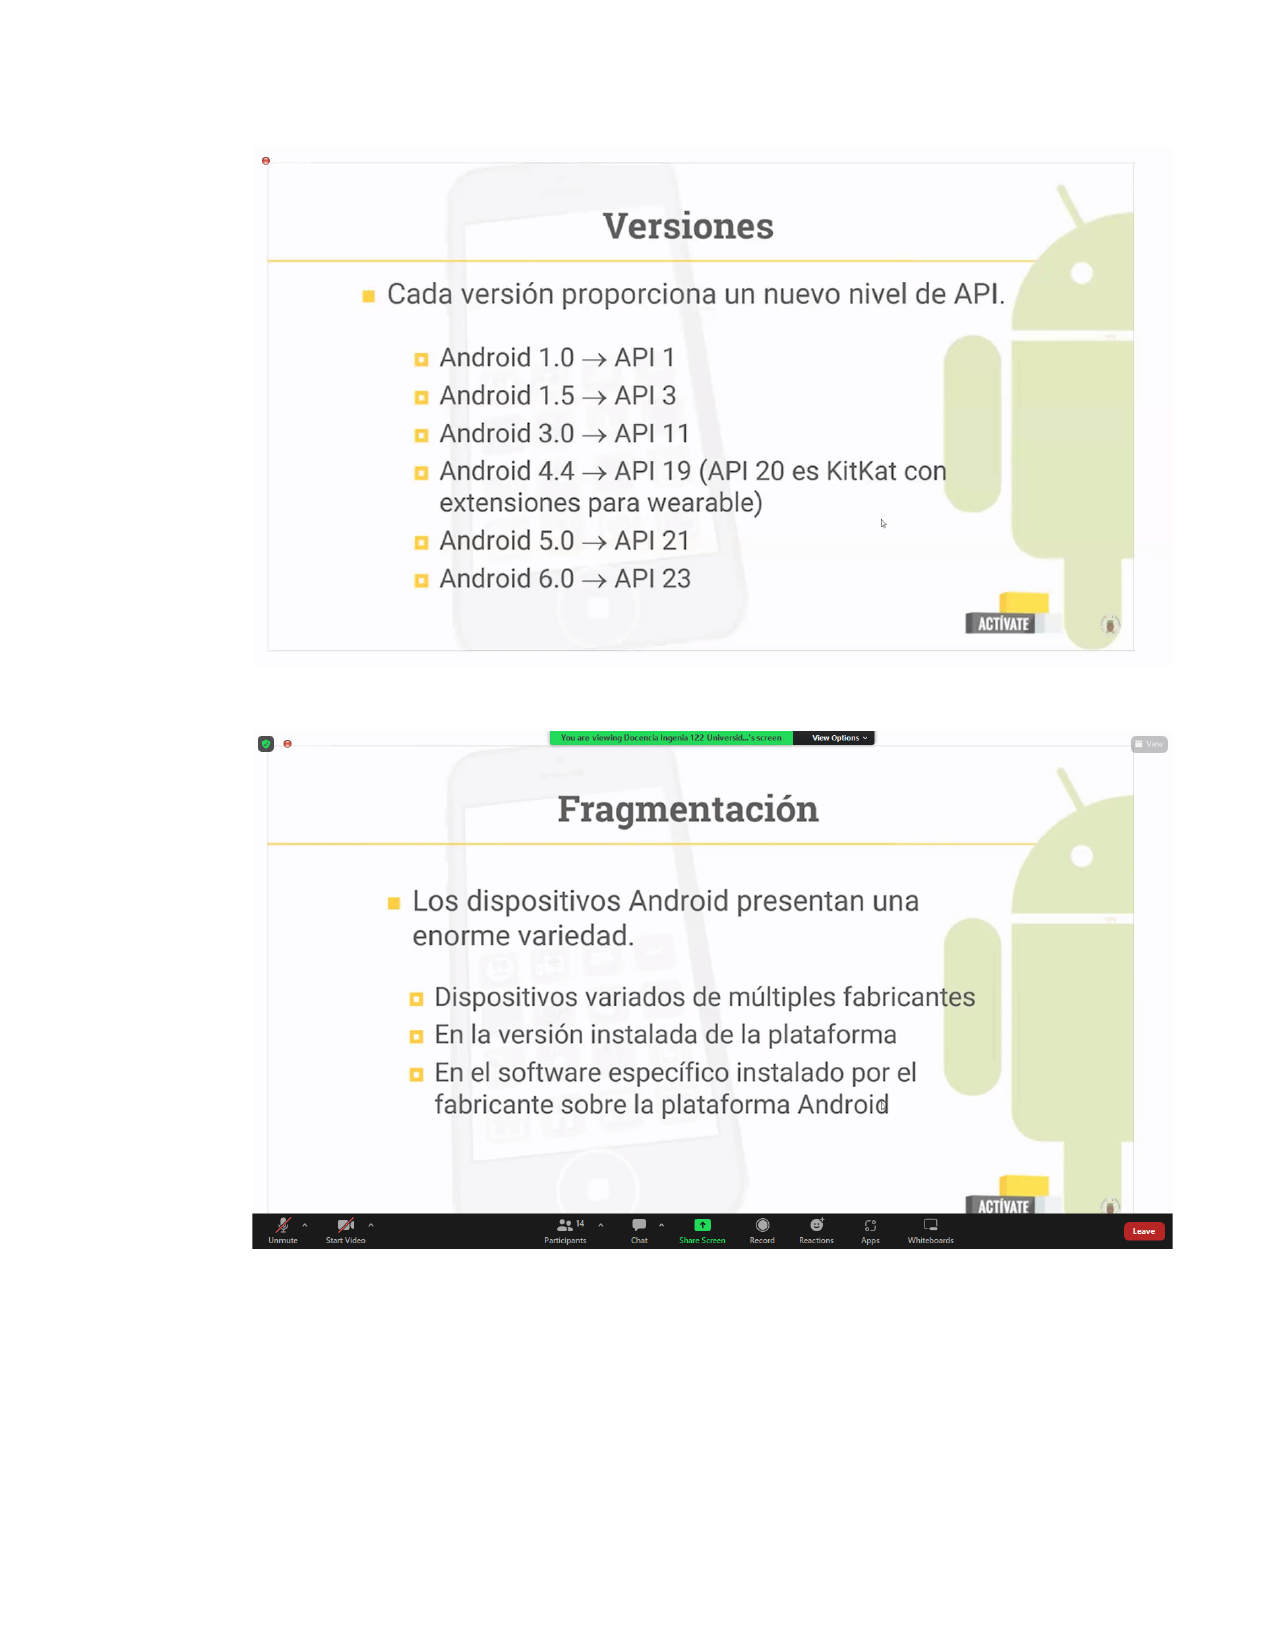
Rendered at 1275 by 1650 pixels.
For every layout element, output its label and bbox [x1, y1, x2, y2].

picture [252, 147, 1173, 666]
picture [252, 731, 1173, 1249]
